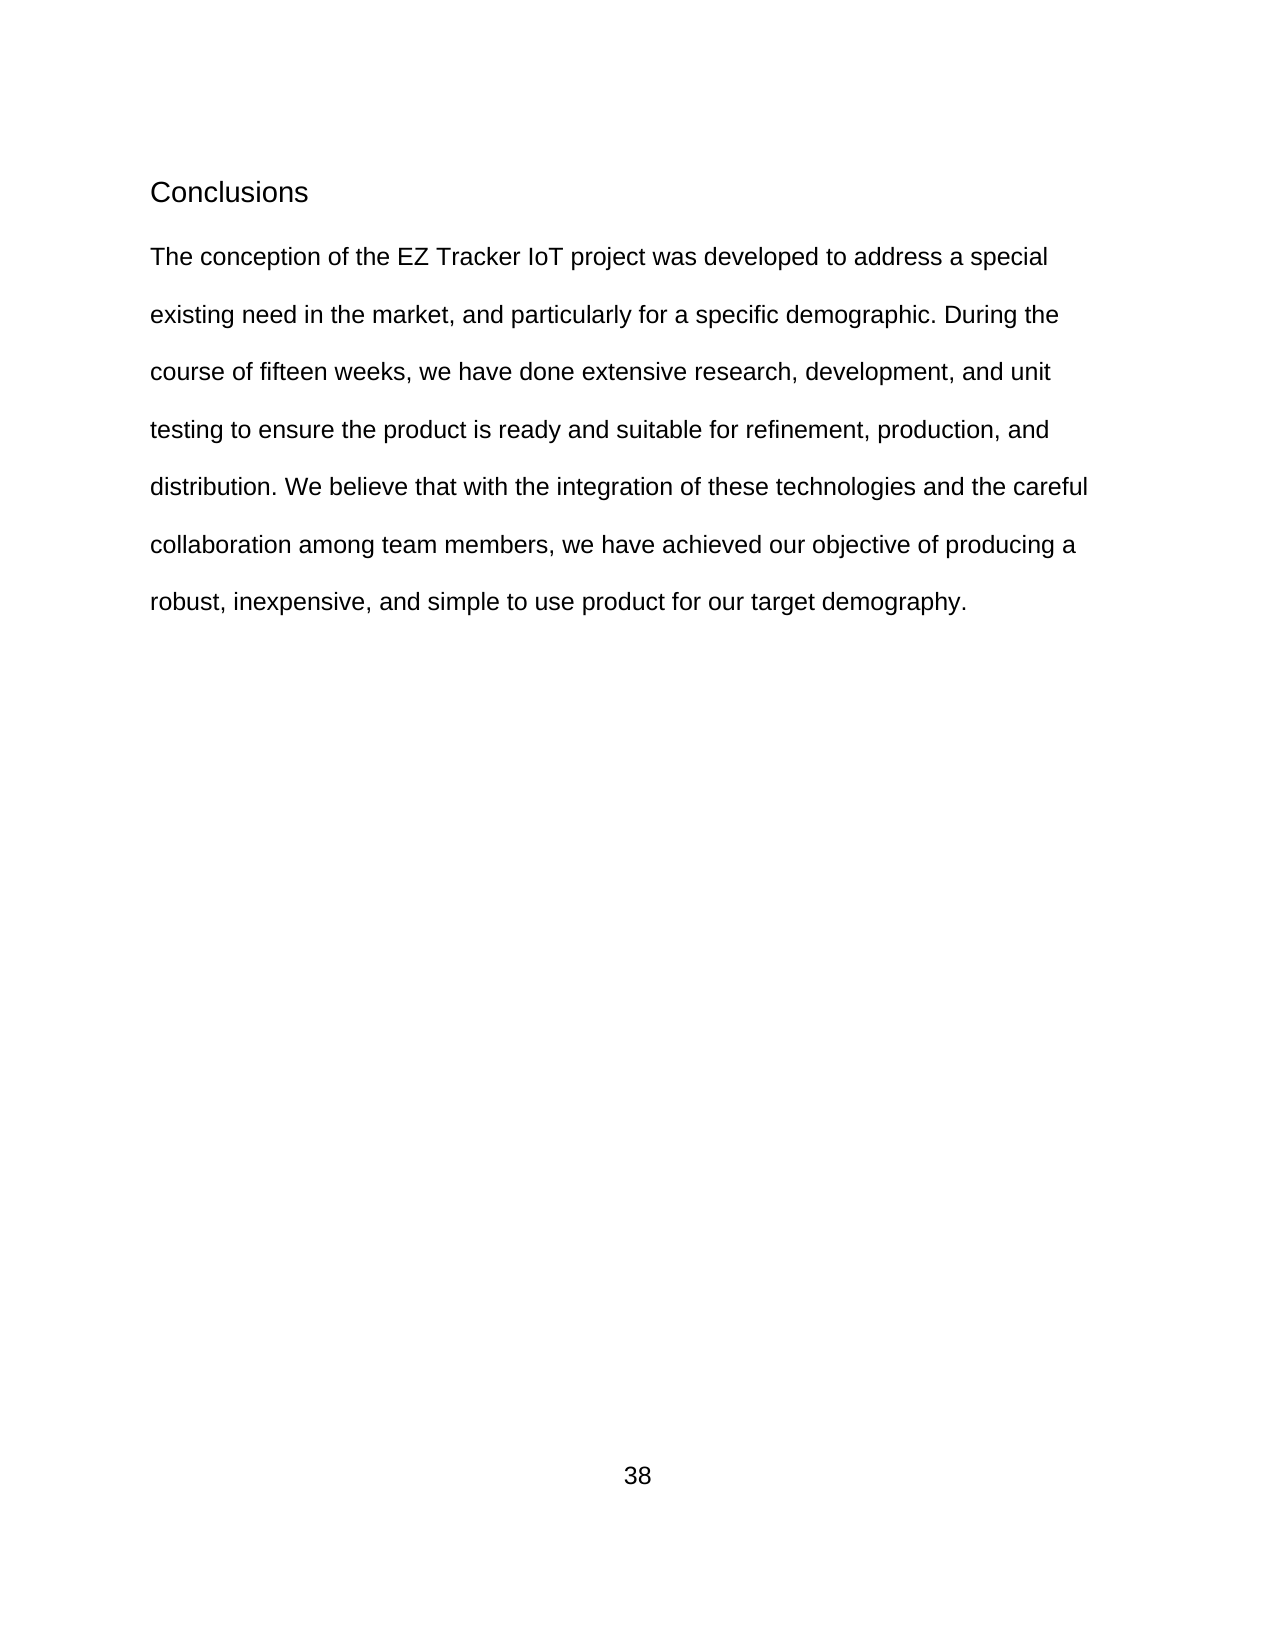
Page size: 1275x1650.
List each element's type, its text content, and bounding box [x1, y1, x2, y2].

subtitle Conclusions [150, 175, 1125, 208]
text The conception of the EZ Tracker IoT project was developed to address a special existing need in the market, and particularly for a specific demographic. During the course of fifteen weeks, we have done extensive research, development, and unit testing to ensure the product is ready and suitable for refinement, production, and distribution. We believe that with the integration of these technologies and the careful collaboration among team members, we have achieved our objective of producing a robust, inexpensive, and simple to use product for our target demography. [150, 242, 1125, 616]
